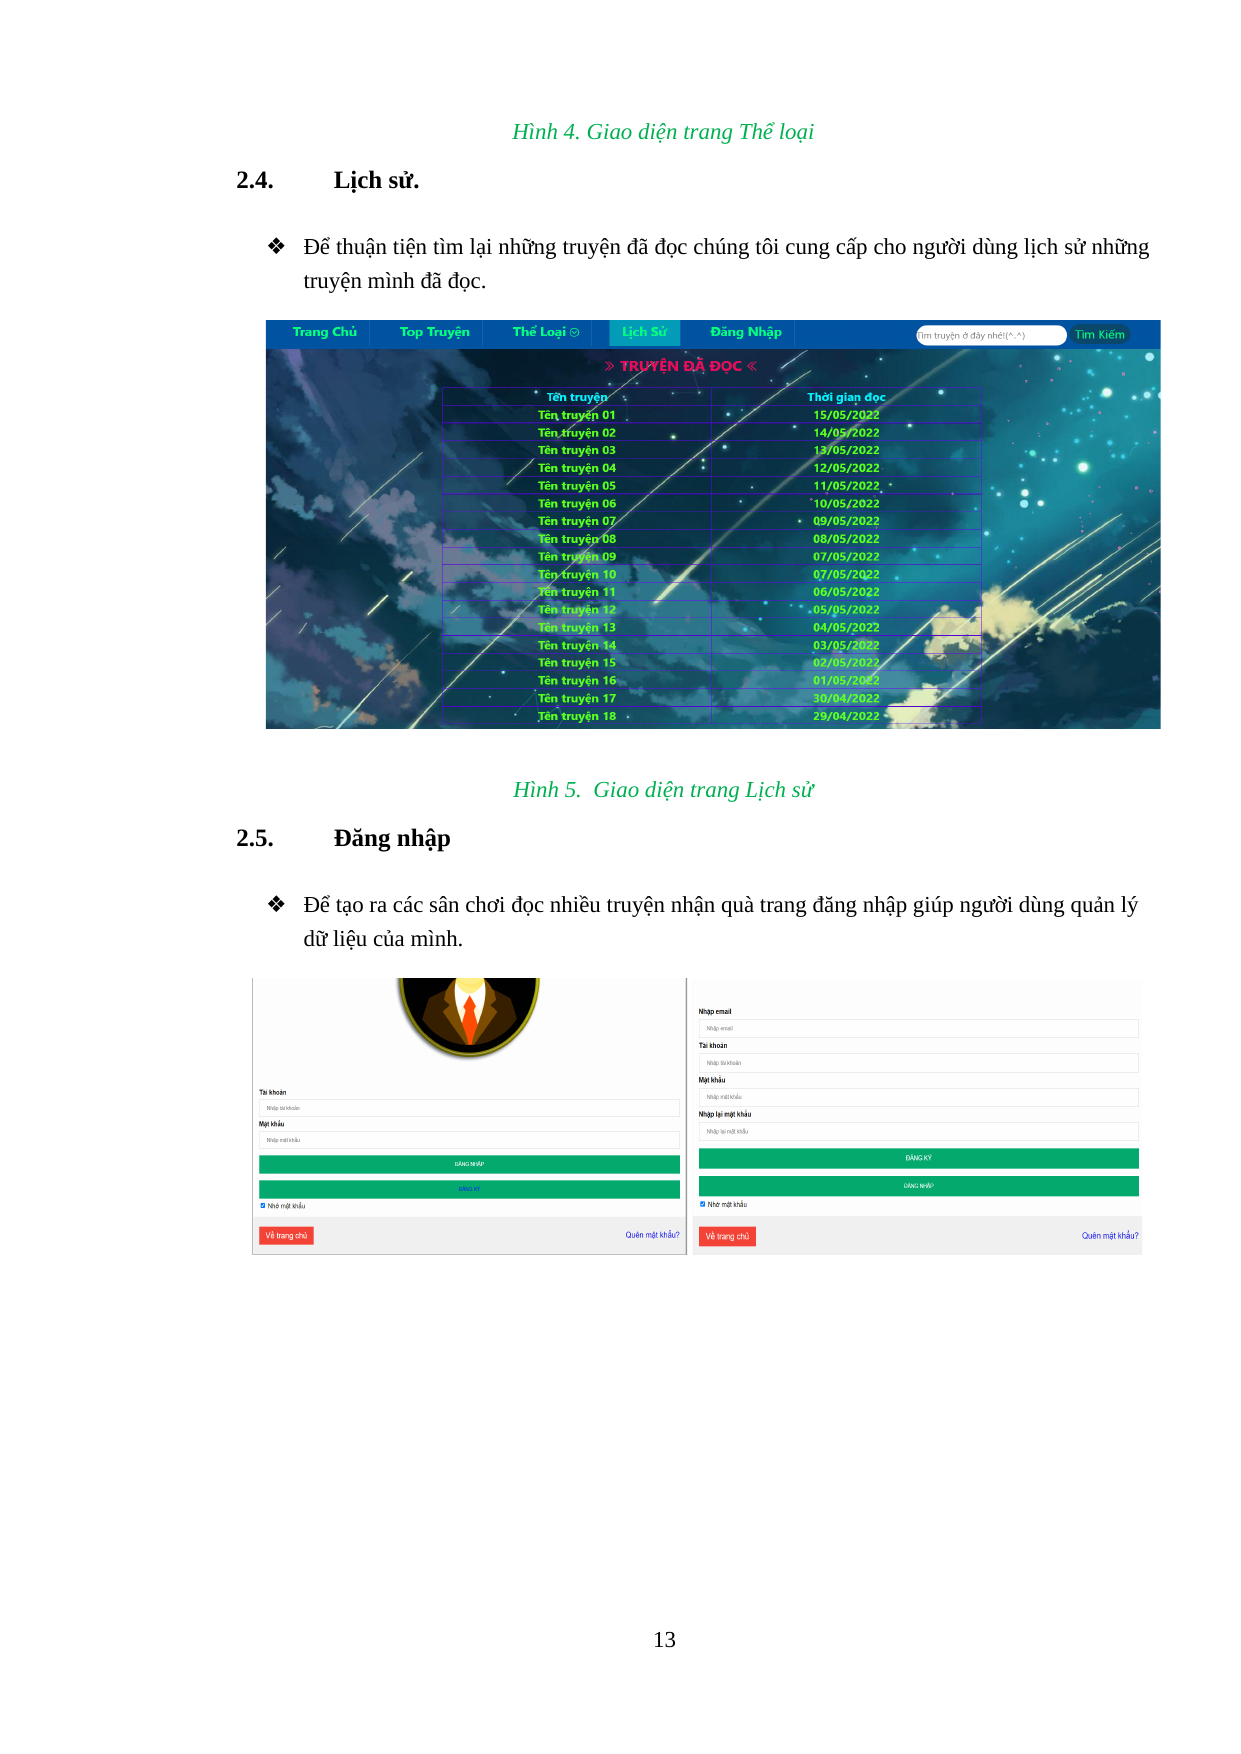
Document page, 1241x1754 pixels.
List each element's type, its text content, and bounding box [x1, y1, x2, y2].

list Để thuận tiện tìm lại những truyện đã đọc chúng tôi cung cấp cho người dùng lịch sử những truyện mình đã đọc. [266, 220, 1152, 294]
picture [252, 978, 688, 1255]
list Để tạo ra các sân chơi đọc nhiều truyện nhận quà trang đăng nhập giúp người dùng quản lý dữ liệu của mình. [266, 878, 1152, 952]
text Hình 5. Giao diện trang Lịch sử [177, 776, 1152, 803]
text Hình 4. Giao diện trang Thể loại [177, 118, 1152, 144]
picture [265, 320, 1161, 729]
picture [692, 980, 1143, 1255]
subtitle Lịch sử. [236, 165, 1152, 194]
subtitle Đăng nhập [236, 823, 1152, 852]
